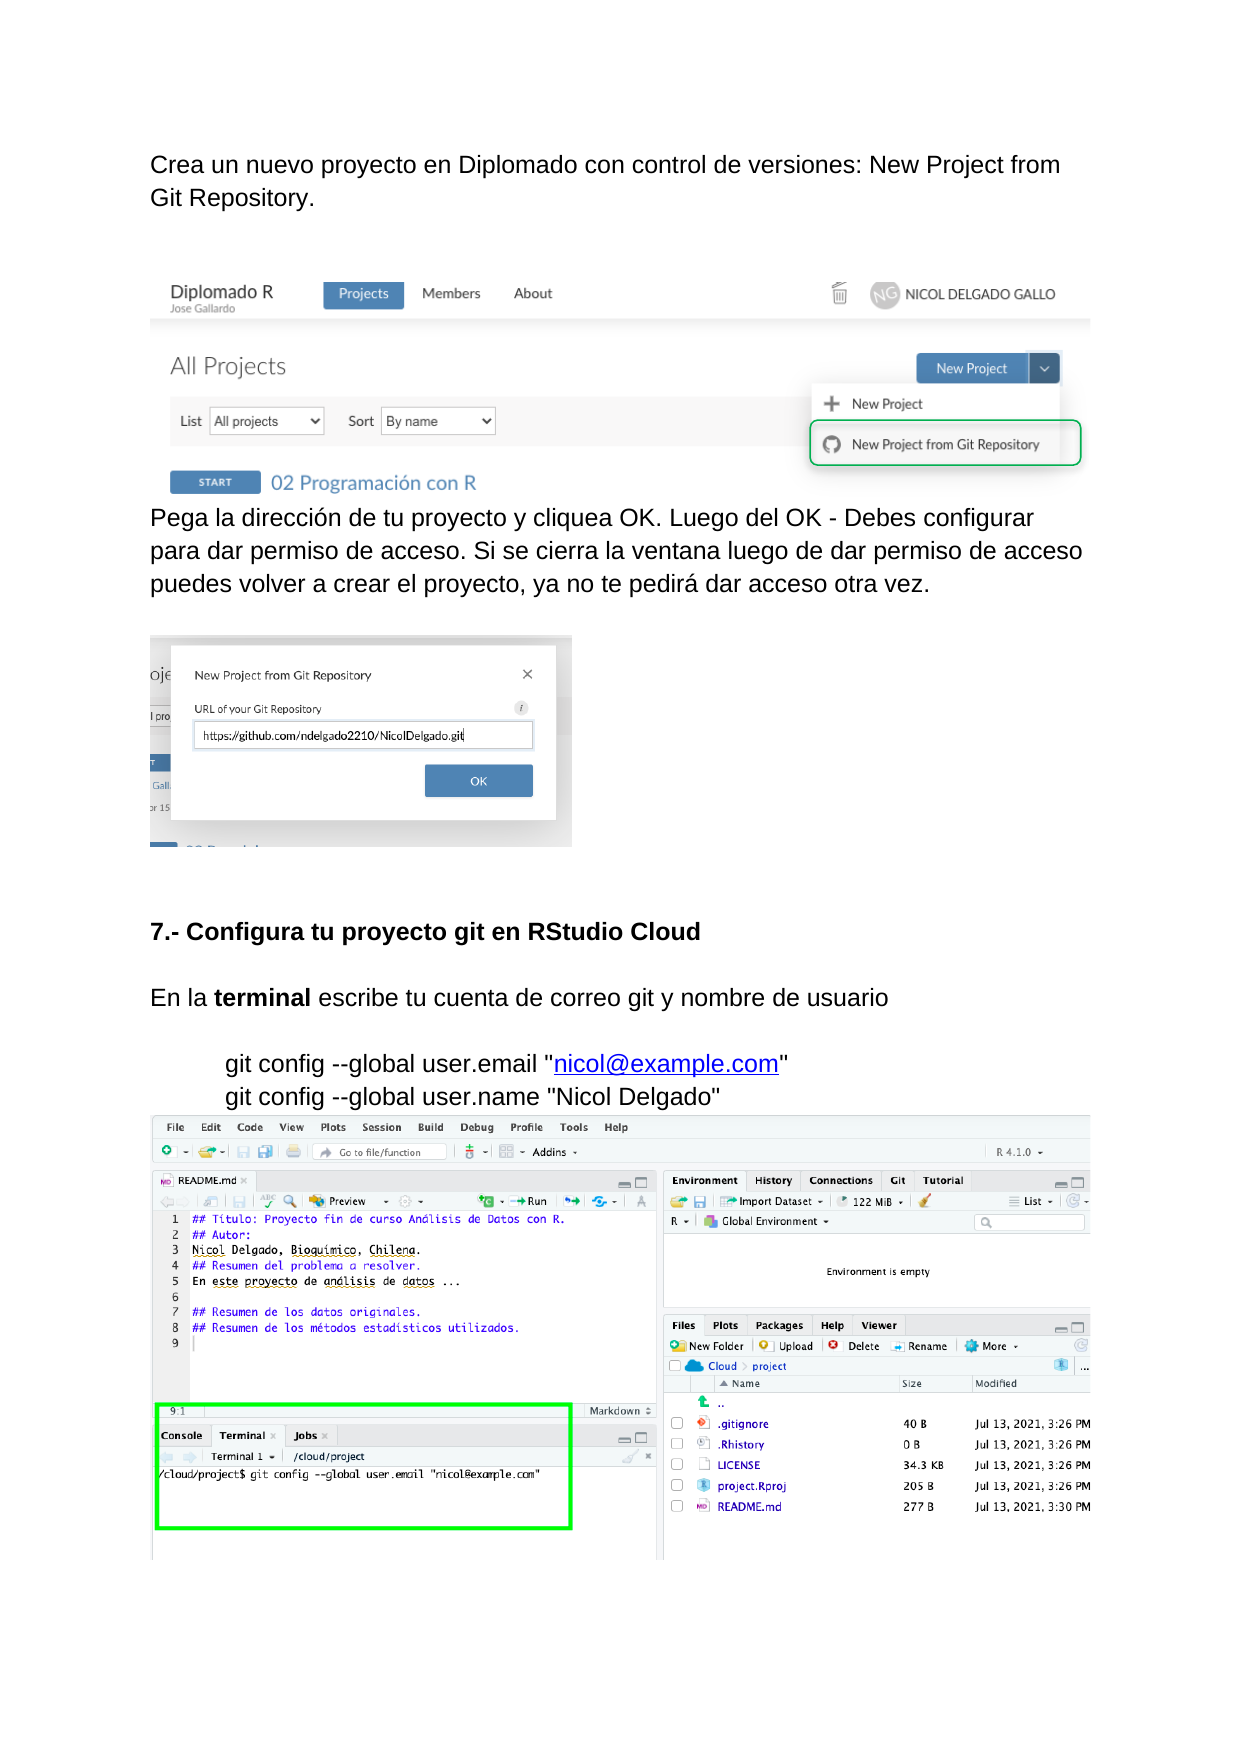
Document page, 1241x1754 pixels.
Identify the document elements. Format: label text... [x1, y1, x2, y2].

text git config --global user.email "nicol@example.com" [150, 1049, 1090, 1078]
picture [150, 635, 572, 847]
picture [150, 1115, 1091, 1560]
text 7.- Configura tu proyecto git en RStudio Cloud [150, 917, 1090, 946]
text Pega la dirección de tu proyecto y cliquea OK. Luego del OK - Debes configurar para dar permiso de acceso. Si se cierra la ventana luego de dar permiso de acceso puedes volver a crear el proyecto, ya no te pedirá dar acceso otra vez. [150, 503, 1090, 598]
text git config --global user.name "Nicol Delgado" [150, 1082, 1090, 1111]
text En la terminal escribe tu cuenta de correo git y nombre de usuario [150, 983, 1090, 1012]
picture [150, 282, 1091, 499]
text Crea un nuevo proyecto en Diplomado con control de versiones: New Project from Git Repository. [150, 150, 1090, 212]
